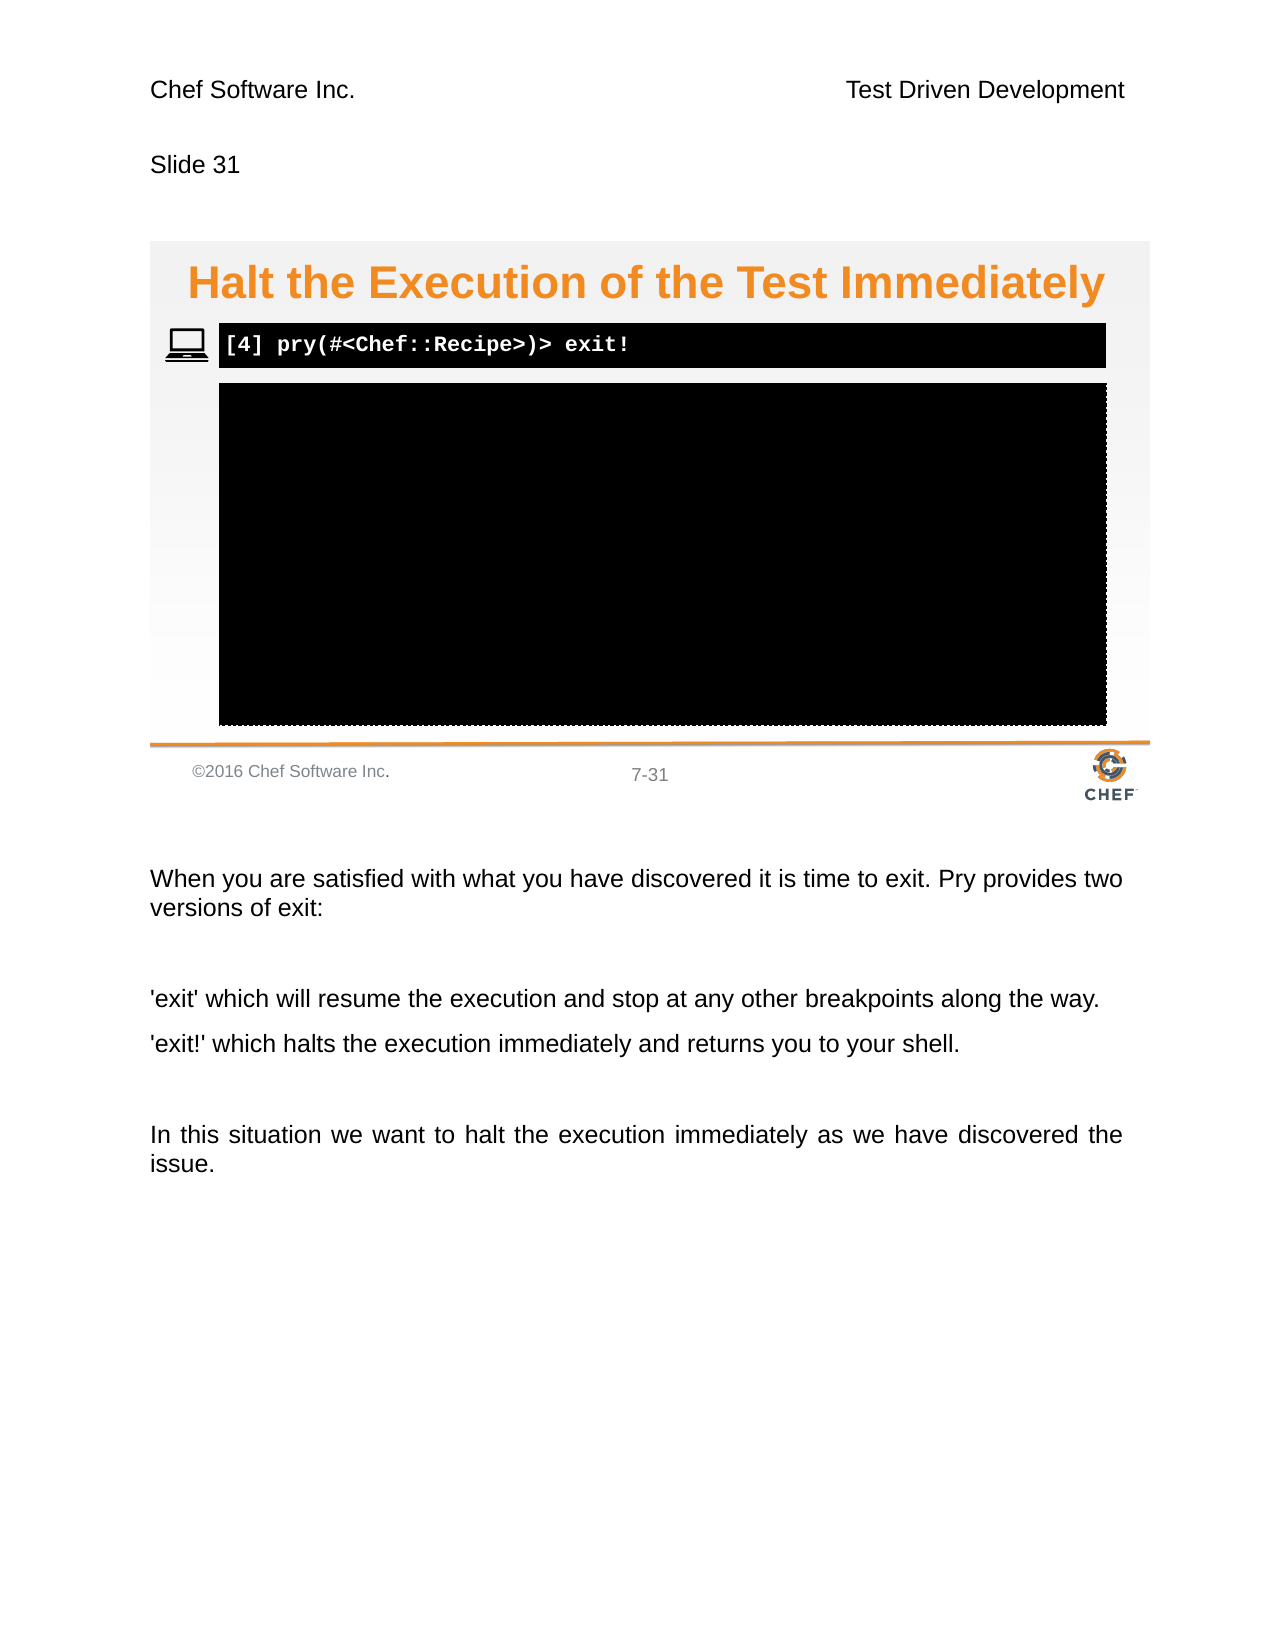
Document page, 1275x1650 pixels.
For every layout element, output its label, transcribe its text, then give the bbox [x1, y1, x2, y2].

text Slide 31 [150, 150, 1125, 179]
text 'exit' which will resume the execution and stop at any other breakpoints along the way. [150, 983, 1125, 1012]
text When you are satisfied with what you have discovered it is time to exit. Pry provides two versions of exit: [150, 864, 1125, 921]
text In this situation we want to halt the execution immediately as we have discovered the issue. [150, 1120, 1125, 1177]
text 'exit!' which halts the execution immediately and returns you to your shell. [150, 1029, 1125, 1058]
